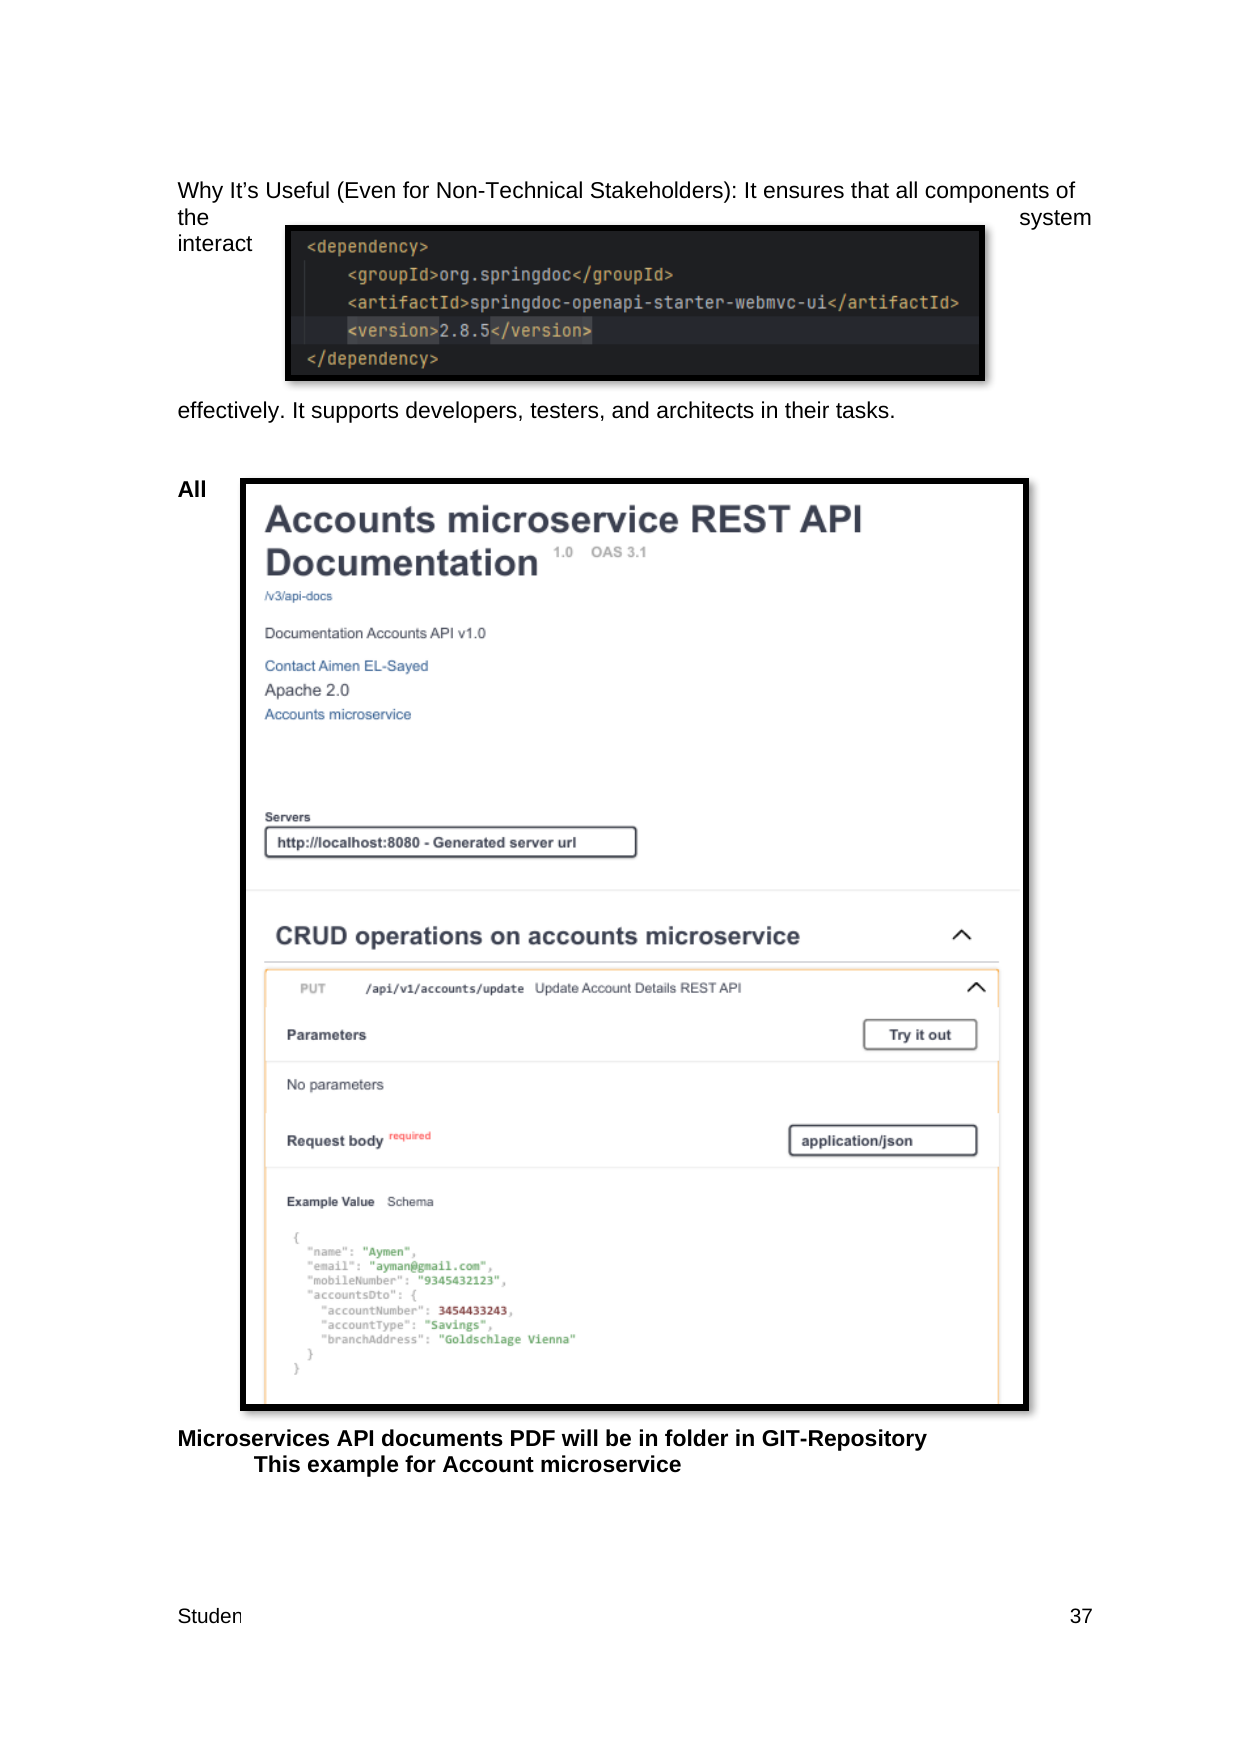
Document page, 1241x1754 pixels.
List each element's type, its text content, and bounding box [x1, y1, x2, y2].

picture [291, 231, 979, 375]
picture [246, 484, 1023, 1404]
text This example for Account microservice [177, 1451, 1092, 1478]
